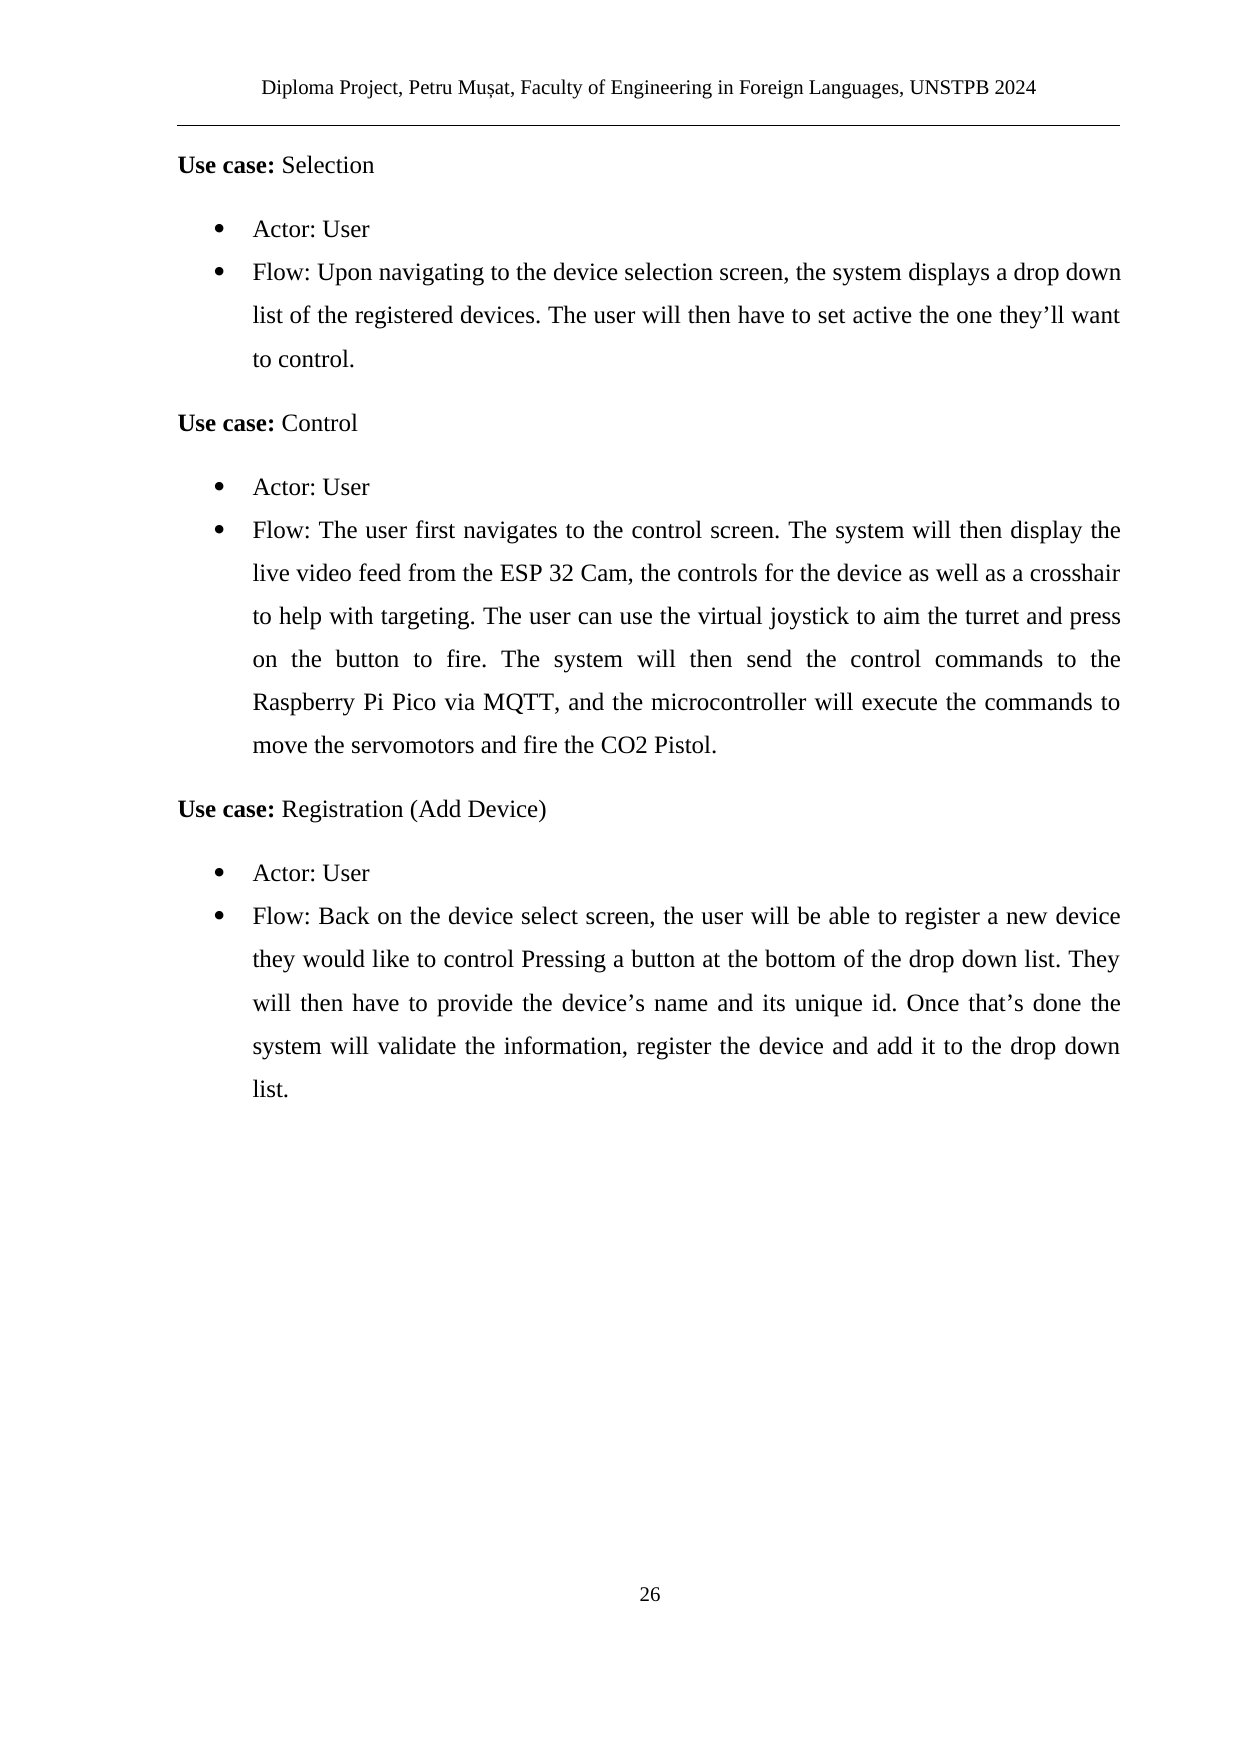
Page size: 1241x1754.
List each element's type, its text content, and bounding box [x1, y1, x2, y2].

list Flow: The user first navigates to the control screen. The system will then display the live video feed from the ESP 32 Cam, the controls for the device as well as a crosshair to help with targeting. The user can use the virtual joystick to aim the turret and press on the button to fire. The system will then send the control commands to the Raspberry Pi Pico via MQTT, and the microcontroller will execute the commands to move the servomotors and fire the CO2 Pistol. [215, 515, 1122, 759]
text Use case: Selection [177, 150, 1122, 179]
list Actor: User [215, 858, 1122, 887]
text Use case: Control [177, 408, 1122, 436]
list Actor: User [215, 472, 1122, 500]
text Use case: Registration (Add Device) [177, 794, 1122, 823]
list Actor: User [215, 214, 1122, 243]
list Flow: Back on the device select screen, the user will be able to register a new device they would like to control Pressing a button at the bottom of the drop down list. They will then have to provide the device’s name and its unique id. Once that’s done the system will validate the information, register the device and add it to the drop down list. [215, 901, 1122, 1103]
list Flow: Upon navigating to the device selection screen, the system displays a drop down list of the registered devices. The user will then have to set active the one they’ll want to control. [215, 257, 1122, 372]
